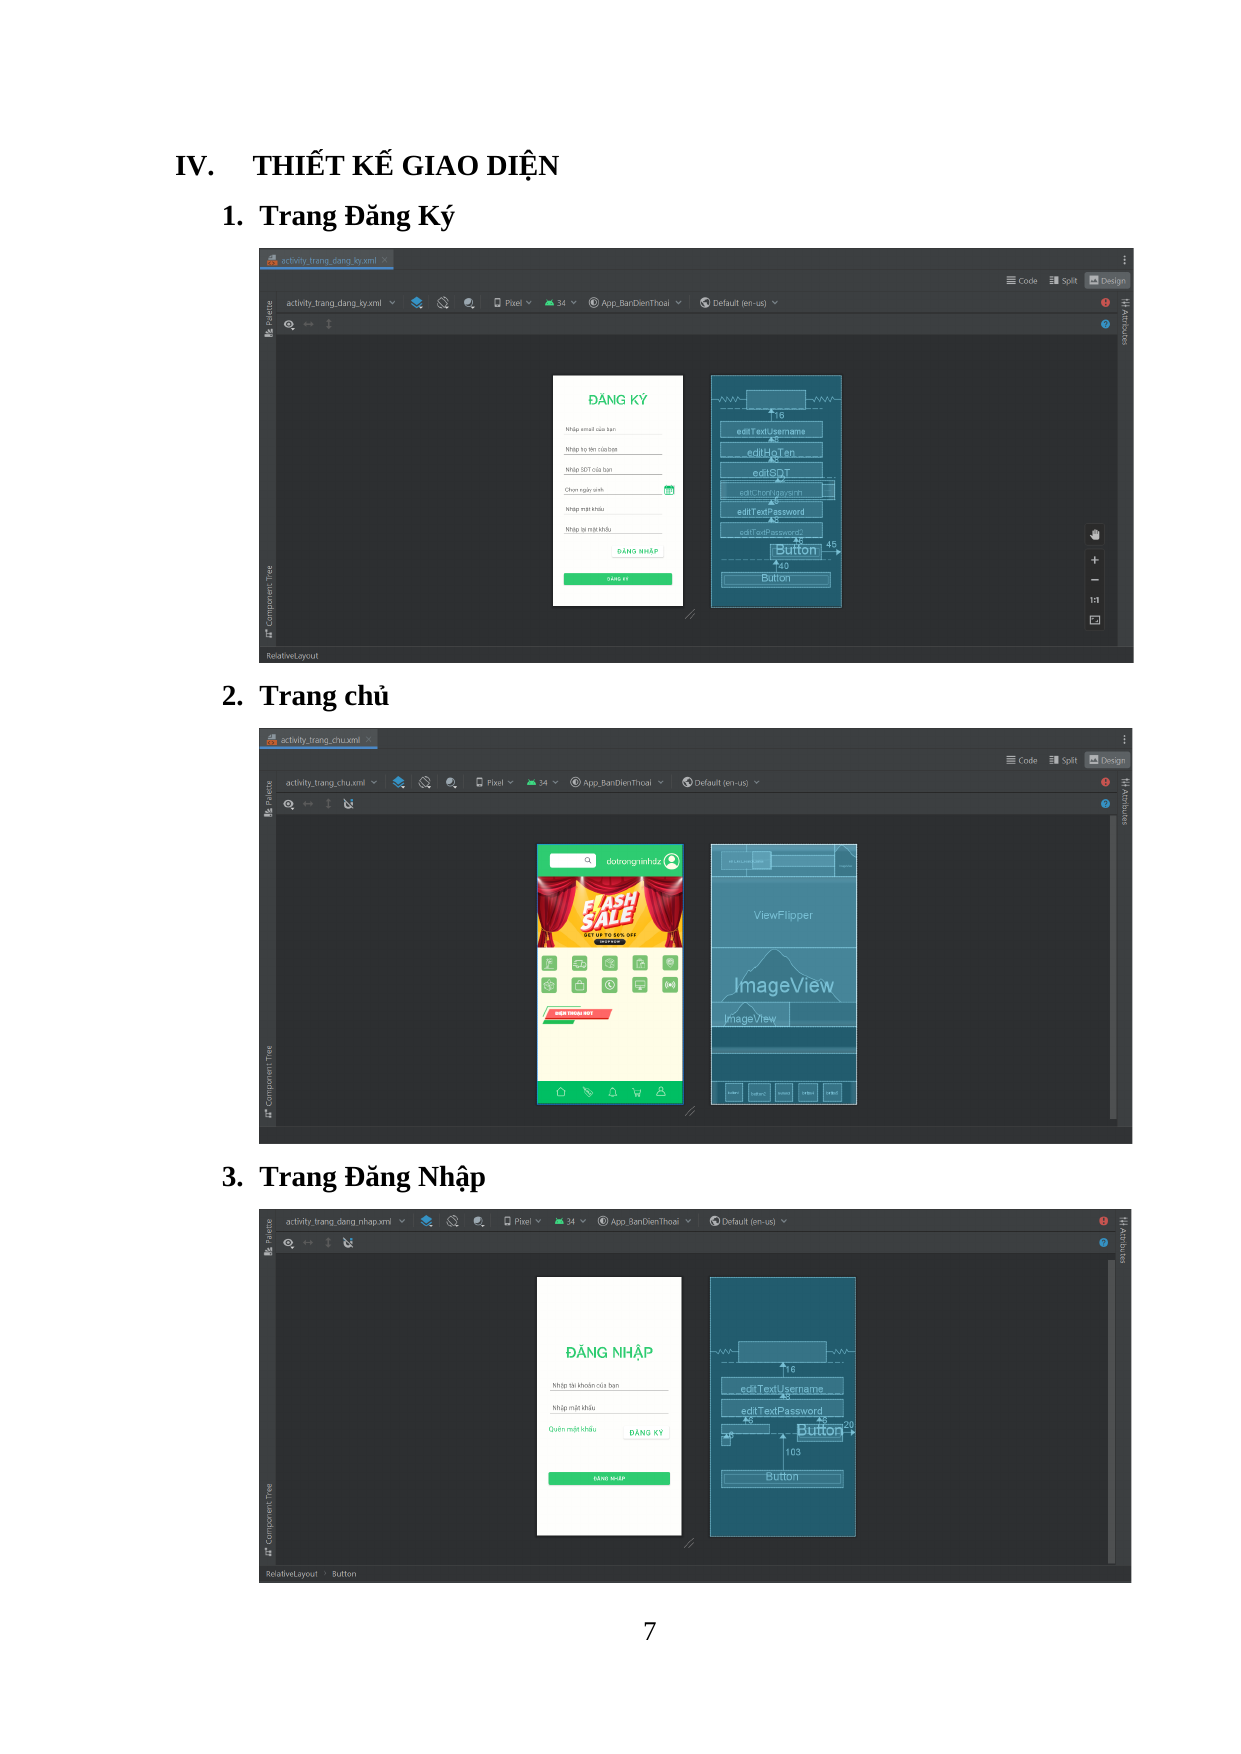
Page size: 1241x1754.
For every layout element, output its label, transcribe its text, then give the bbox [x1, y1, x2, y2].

list THIẾT KẾ GIAO DIỆN [215, 148, 1122, 181]
picture [259, 1209, 1132, 1583]
list Trang Đăng Nhập [222, 1159, 1122, 1193]
picture [259, 728, 1133, 1144]
list Trang chủ [222, 678, 1122, 712]
list Trang Đăng Ký [222, 198, 1122, 232]
picture [259, 248, 1134, 663]
